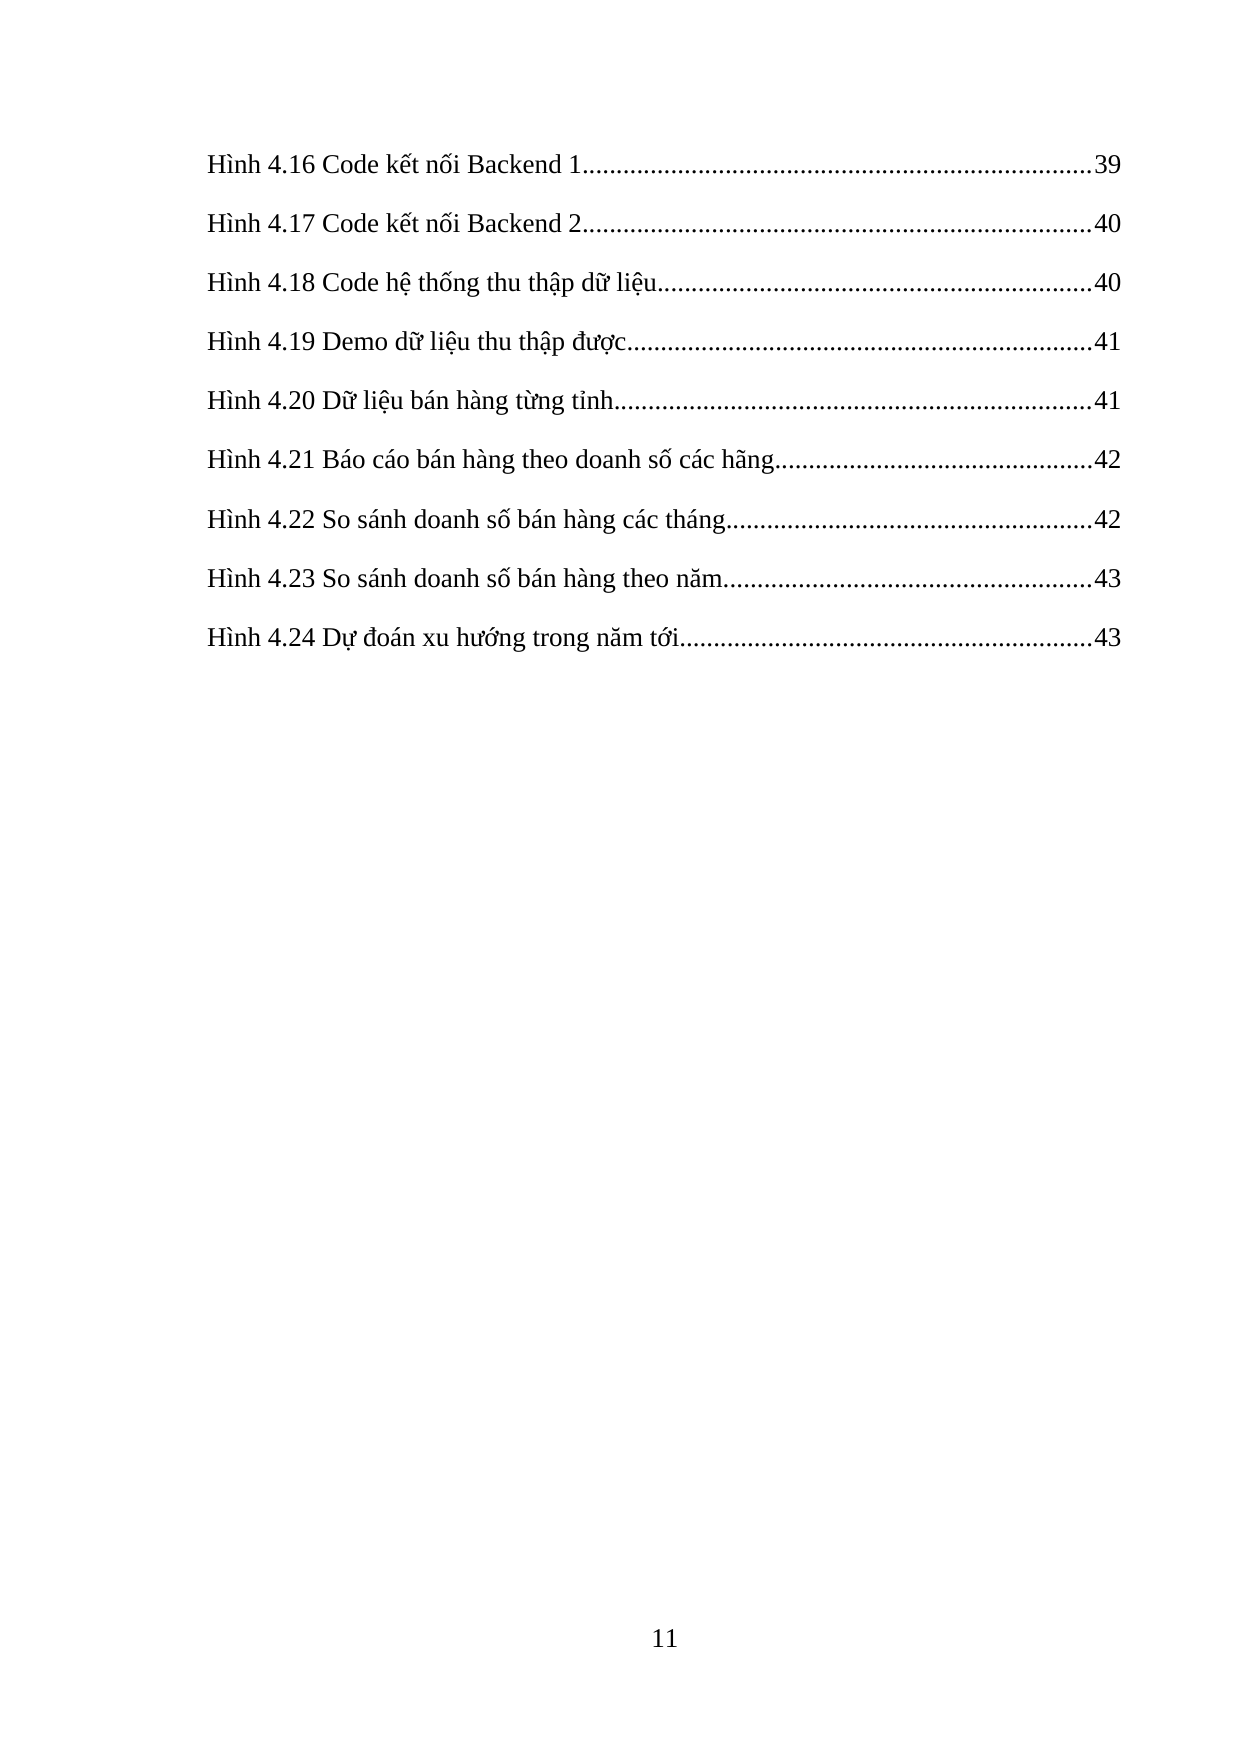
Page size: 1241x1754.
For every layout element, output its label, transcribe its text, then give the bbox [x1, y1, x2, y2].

text Hình 4.23 So sánh doanh số bán hàng theo năm 43 [207, 562, 1122, 593]
text Hình 4.18 Code hệ thống thu thập dữ liệu 40 [207, 266, 1122, 297]
text Hình 4.16 Code kết nối Backend 1 39 [207, 148, 1122, 179]
text Hình 4.21 Báo cáo bán hàng theo doanh số các hãng 42 [207, 443, 1122, 475]
text Hình 4.22 So sánh doanh số bán hàng các tháng 42 [207, 503, 1122, 534]
text Hình 4.24 Dự đoán xu hướng trong năm tới 43 [207, 621, 1122, 652]
text Hình 4.19 Demo dữ liệu thu thập được 41 [207, 325, 1122, 356]
text Hình 4.17 Code kết nối Backend 2 40 [207, 207, 1122, 238]
text Hình 4.20 Dữ liệu bán hàng từng tỉnh 41 [207, 384, 1122, 416]
